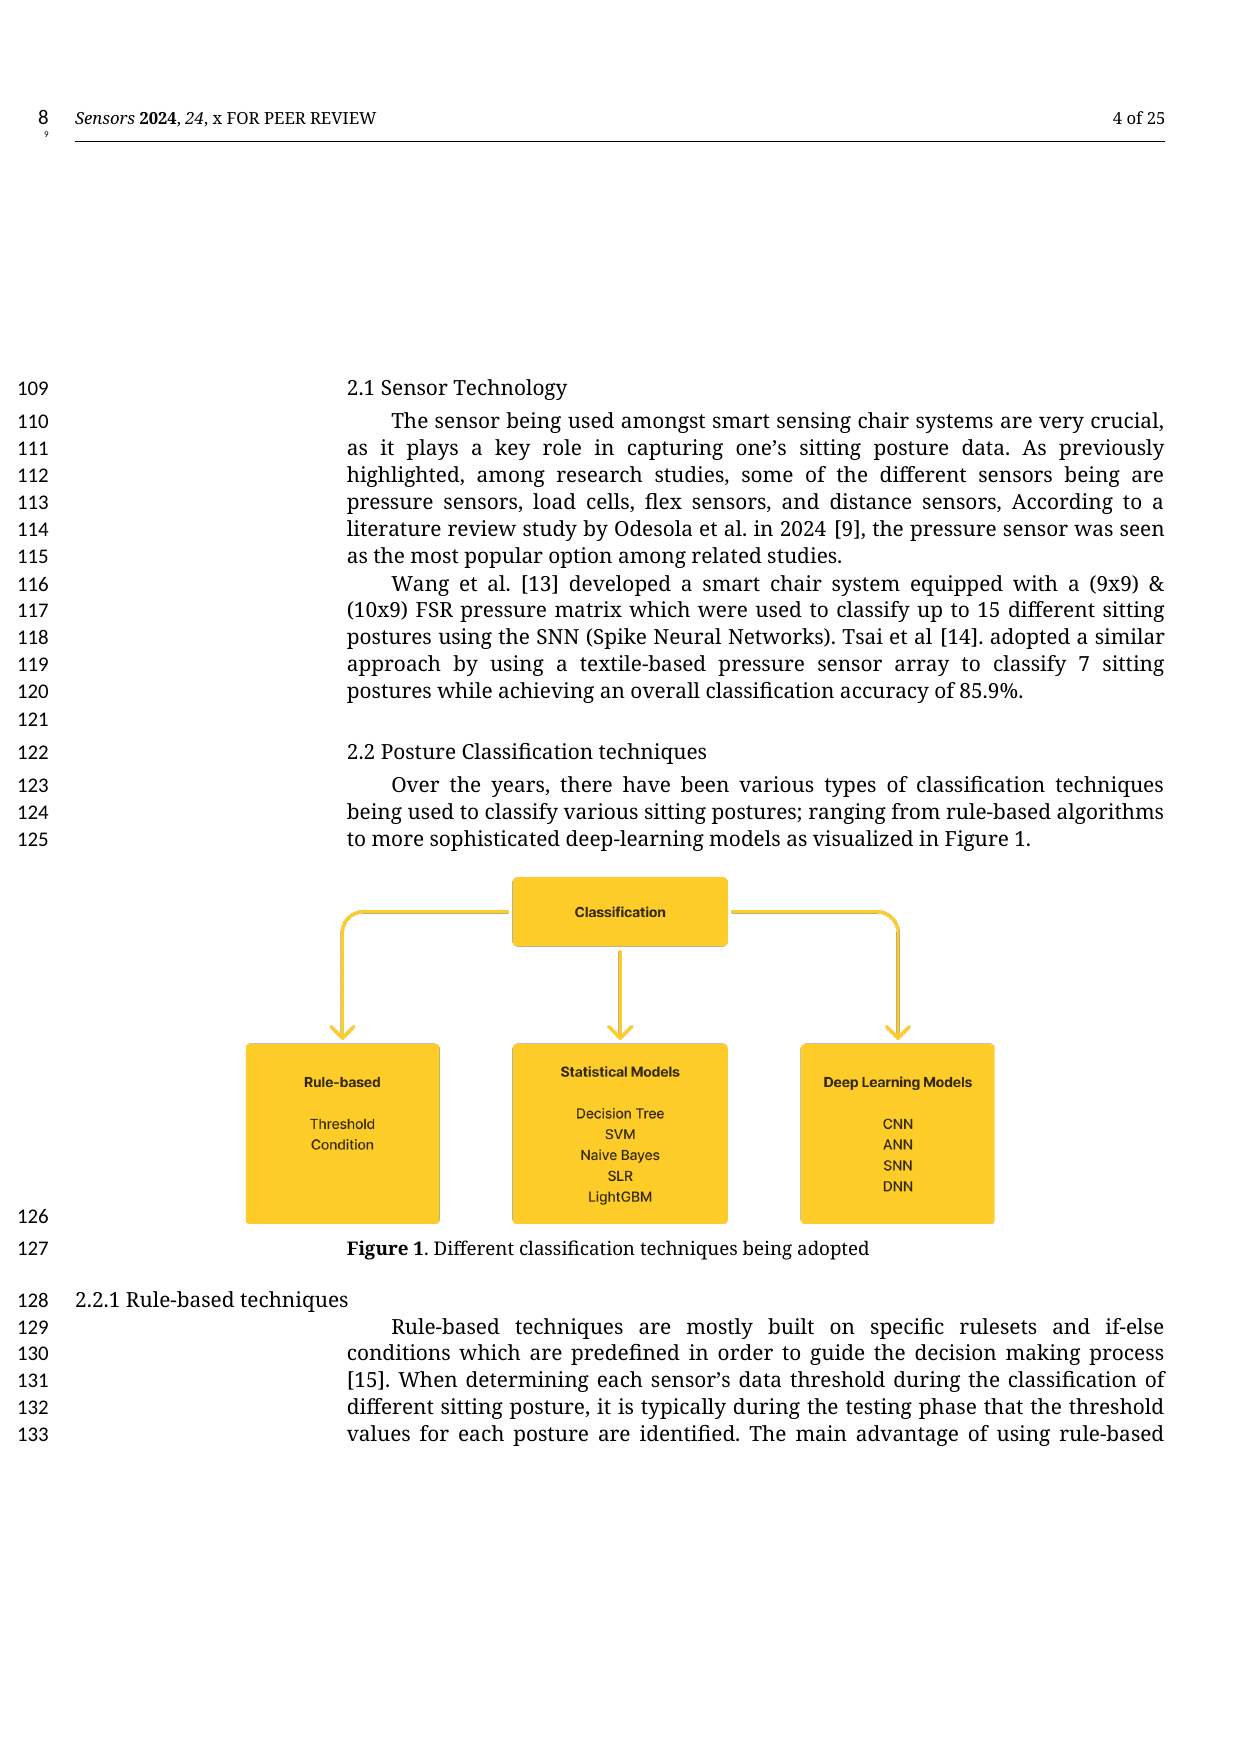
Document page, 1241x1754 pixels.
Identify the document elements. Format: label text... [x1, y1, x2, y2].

subtitle 2.1 Sensor Technology [347, 374, 1165, 401]
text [347, 1313, 1165, 1448]
picture [245, 877, 995, 1224]
text Over the years, there have been various types of classification techniques being used to classify various sitting postures; ranging from rule-based algorithms to more sophisticated deep-learning models as visualized in Figure 1. [347, 771, 1165, 852]
text 2.2.1 Rule-based techniques [75, 1286, 1165, 1313]
text The sensor being used amongst smart sensing chair systems are very crucial, as it plays a key role in capturing one’s sitting posture data. As previously highlighted, among research studies, some of the different sensors being are pressure sensors, load cells, flex sensors, and distance sensors, According to a literature review study by Odesola et al. in 2024 [9], the pressure sensor was seen as the most popular option among related studies. [347, 407, 1165, 569]
text Wang et al. [13] developed a smart chair system equipped with a (9x9) & (10x9) FSR pressure matrix which were used to classify up to 15 different sitting postures using the SNN (Spike Neural Networks). Tsai et al [14]. adopted a similar approach by using a textile-based pressure sensor array to classify 7 sitting postures while achieving an overall classification accuracy of 85.9%. [347, 569, 1165, 705]
text Figure 1. Different classification techniques being adopted [347, 1236, 1165, 1261]
subtitle 2.2 Posture Classification techniques [347, 738, 1165, 765]
